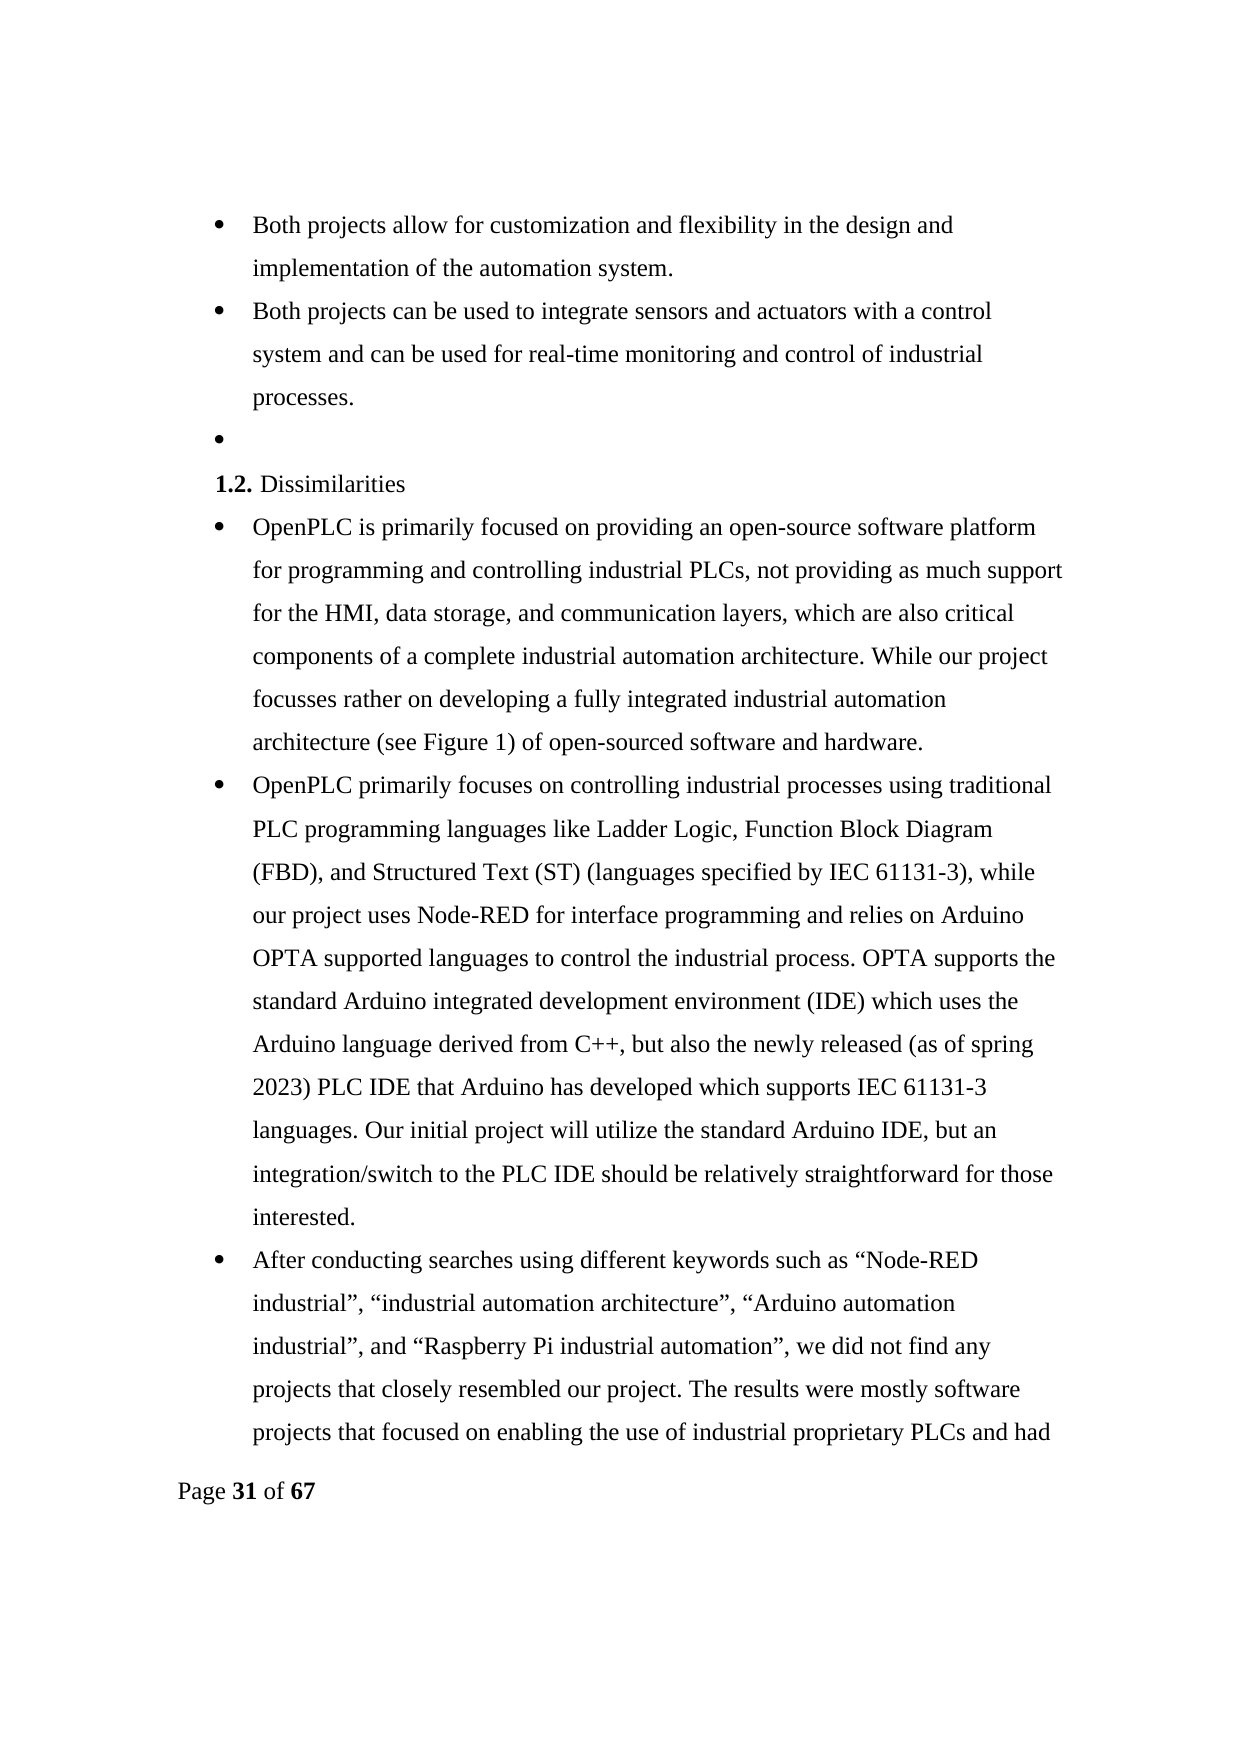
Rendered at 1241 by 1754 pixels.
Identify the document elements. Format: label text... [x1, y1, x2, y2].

list Both projects allow for customization and flexibility in the design and implementation of the automation system. [215, 210, 1063, 282]
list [215, 1245, 1063, 1446]
list Both projects can be used to integrate sensors and actuators with a control system and can be used for real-time monitoring and control of industrial processes. [215, 296, 1063, 411]
list Dissimilarities [215, 469, 1063, 497]
list OpenPLC primarily focuses on controlling industrial processes using traditional PLC programming languages like Ladder Logic, Function Block Diagram (FBD), and Structured Text (ST) (languages specified by IEC 61131-3), while our project uses Node-RED for interface programming and relies on Arduino OPTA supported languages to control the industrial process. OPTA supports the standard Arduino integrated development environment (IDE) which uses the Arduino language derived from C++, but also the newly released (as of spring 2023) PLC IDE that Arduino has developed which supports IEC 61131-3 languages. Our initial project will utilize the standard Arduino IDE, but an integration/switch to the PLC IDE should be relatively straightforward for those interested. [215, 771, 1063, 1231]
list OpenPLC is primarily focused on providing an open-source software platform for programming and controlling industrial PLCs, not providing as much support for the HMI, data storage, and communication layers, which are also critical components of a complete industrial automation architecture. While our project focusses rather on developing a fully integrated industrial automation architecture (see Figure 1) of open-sourced software and hardware. [215, 512, 1063, 756]
